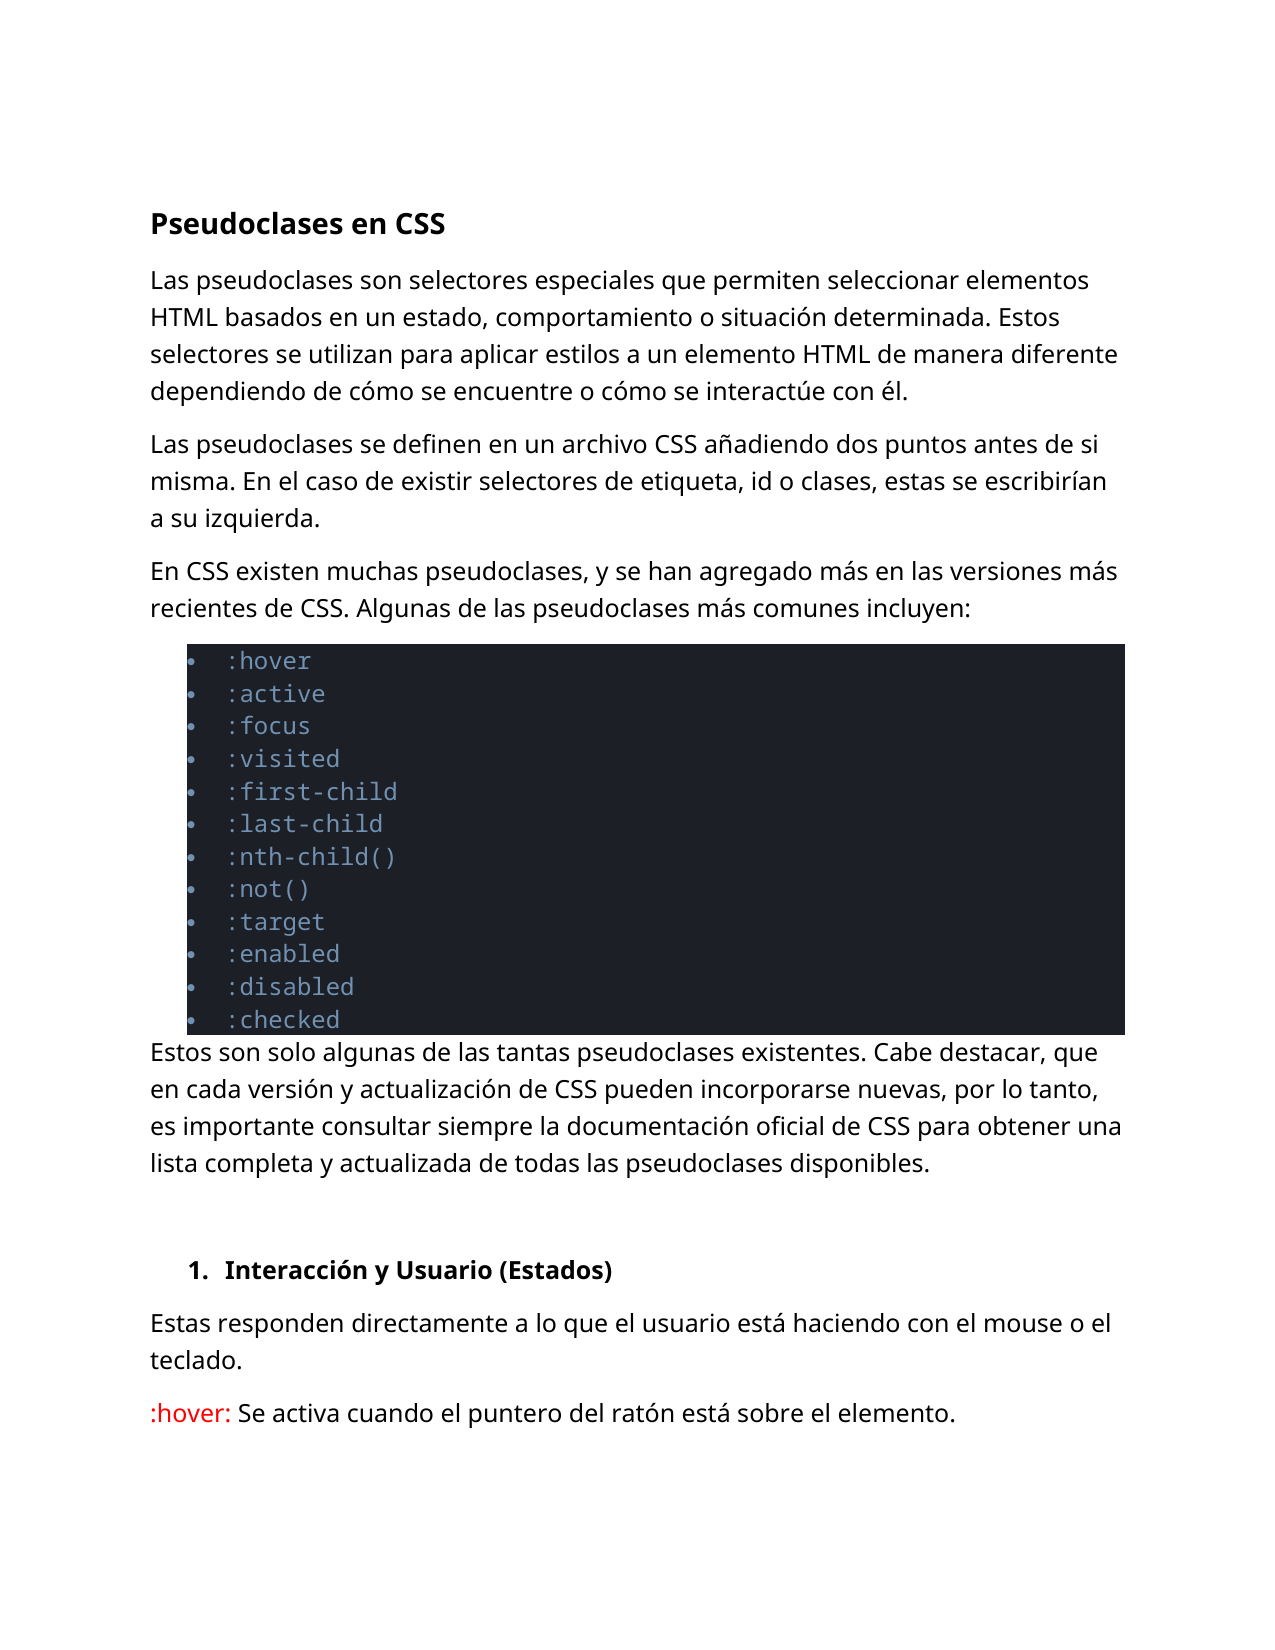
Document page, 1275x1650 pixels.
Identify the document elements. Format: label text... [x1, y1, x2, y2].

list :enabled [187, 937, 1125, 970]
list :first-child [187, 774, 1125, 807]
list :target [187, 905, 1125, 937]
text Las pseudoclases son selectores especiales que permiten seleccionar elementos HTML basados en un estado, comportamiento o situación determinada. Estos selectores se utilizan para aplicar estilos a un elemento HTML de manera diferente dependiendo de cómo se encuentre o cómo se interactúe con él. [150, 263, 1125, 407]
list :visited [187, 742, 1125, 774]
text En CSS existen muchas pseudoclases, y se han agregado más en las versiones más recientes de CSS. Algunas de las pseudoclases más comunes incluyen: [150, 554, 1125, 624]
list :last-child [187, 807, 1125, 839]
text :hover: Se activa cuando el puntero del ratón está sobre el elemento. [150, 1396, 1125, 1430]
list Interacción y Usuario (Estados) [187, 1252, 1125, 1286]
list :not() [187, 872, 1125, 905]
text Estos son solo algunas de las tantas pseudoclases existentes. Cabe destacar, que en cada versión y actualización de CSS pueden incorporarse nuevas, por lo tanto, es importante consultar siempre la documentación oficial de CSS para obtener una lista completa y actualizada de todas las pseudoclases disponibles. [150, 1035, 1125, 1179]
list :focus [187, 709, 1125, 742]
list :active [187, 676, 1125, 709]
list :checked [187, 1002, 1125, 1035]
text Las pseudoclases se definen en un archivo CSS añadiendo dos puntos antes de si misma. En el caso de existir selectores de etiqueta, id o clases, estas se escribirían a su izquierda. [150, 427, 1125, 534]
text Pseudoclases en CSS [150, 203, 1125, 243]
text Estas responden directamente a lo que el usuario está haciendo con el mouse o el teclado. [150, 1306, 1125, 1377]
list :hover [187, 644, 1125, 676]
list :disabled [187, 970, 1125, 1002]
list :nth-child() [187, 839, 1125, 872]
